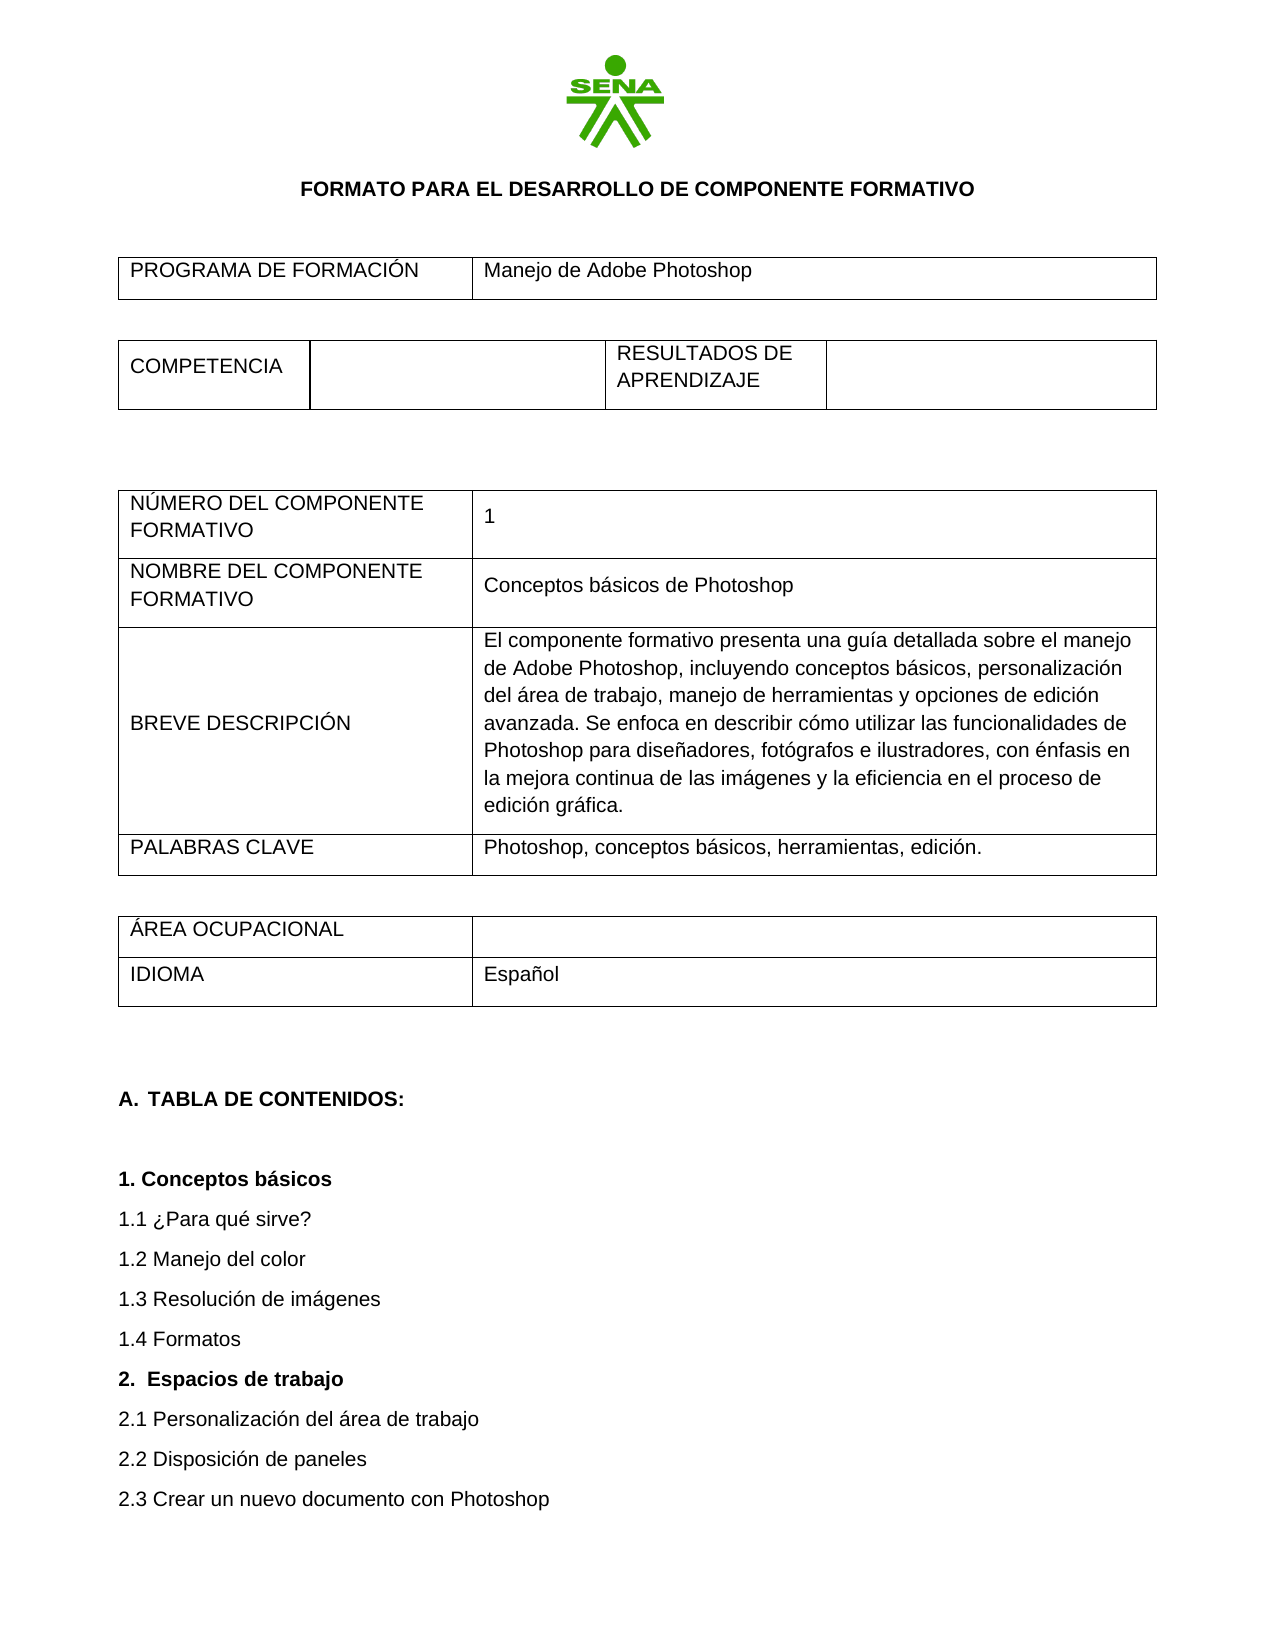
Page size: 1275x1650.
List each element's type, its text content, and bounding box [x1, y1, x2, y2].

table_header PROGRAMA DE FORMACIÓN [119, 258, 472, 298]
text 1. Conceptos básicos [118, 1167, 1157, 1191]
table_cell IDIOMA [119, 958, 472, 1006]
text 1.4 Formatos [118, 1327, 1157, 1351]
table_cell BREVE DESCRIPCIÓN [119, 628, 472, 833]
table_cell Photoshop, conceptos básicos, herramientas, edición. [473, 835, 1156, 875]
text 2.1 Personalización del área de trabajo [118, 1407, 1157, 1431]
text 1.3 Resolución de imágenes [118, 1287, 1157, 1311]
text 2.3 Crear un nuevo documento con Photoshop [118, 1487, 1157, 1511]
table_header COMPETENCIA [119, 341, 309, 408]
table_cell Conceptos básicos de Photoshop [473, 559, 1156, 627]
table_cell NOMBRE DEL COMPONENTE FORMATIVO [119, 559, 472, 627]
text FORMATO PARA EL DESARROLLO DE COMPONENTE FORMATIVO [118, 177, 1157, 201]
text 1.1 ¿Para qué sirve? [118, 1207, 1157, 1231]
text 1.2 Manejo del color [118, 1247, 1157, 1271]
table_header [473, 917, 1156, 957]
table_header RESULTADOS DE APRENDIZAJE [606, 341, 826, 408]
list TABLA DE CONTENIDOS: [118, 1087, 1157, 1111]
text 2.2 Disposición de paneles [118, 1447, 1157, 1471]
table_cell PALABRAS CLAVE [119, 835, 472, 875]
table_header [827, 341, 1156, 408]
table_cell Español [473, 958, 1156, 1006]
table_header 1 [473, 491, 1156, 558]
table_header ÁREA OCUPACIONAL [119, 917, 472, 957]
picture [566, 55, 664, 148]
table_header [311, 341, 605, 408]
table_header NÚMERO DEL COMPONENTE FORMATIVO [119, 491, 472, 558]
table_cell El componente formativo presenta una guía detallada sobre el manejo de Adobe Photoshop, incluyendo conceptos básicos, personalización del área de trabajo, manejo de herramientas y opciones de edición avanzada. Se enfoca en describir cómo utilizar las funcionalidades de Photoshop para diseñadores, fotógrafos e ilustradores, con énfasis en la mejora continua de las imágenes y la eficiencia en el proceso de edición gráfica. [473, 628, 1156, 833]
text 2. Espacios de trabajo [118, 1367, 1157, 1391]
table_header Manejo de Adobe Photoshop [473, 258, 1156, 298]
